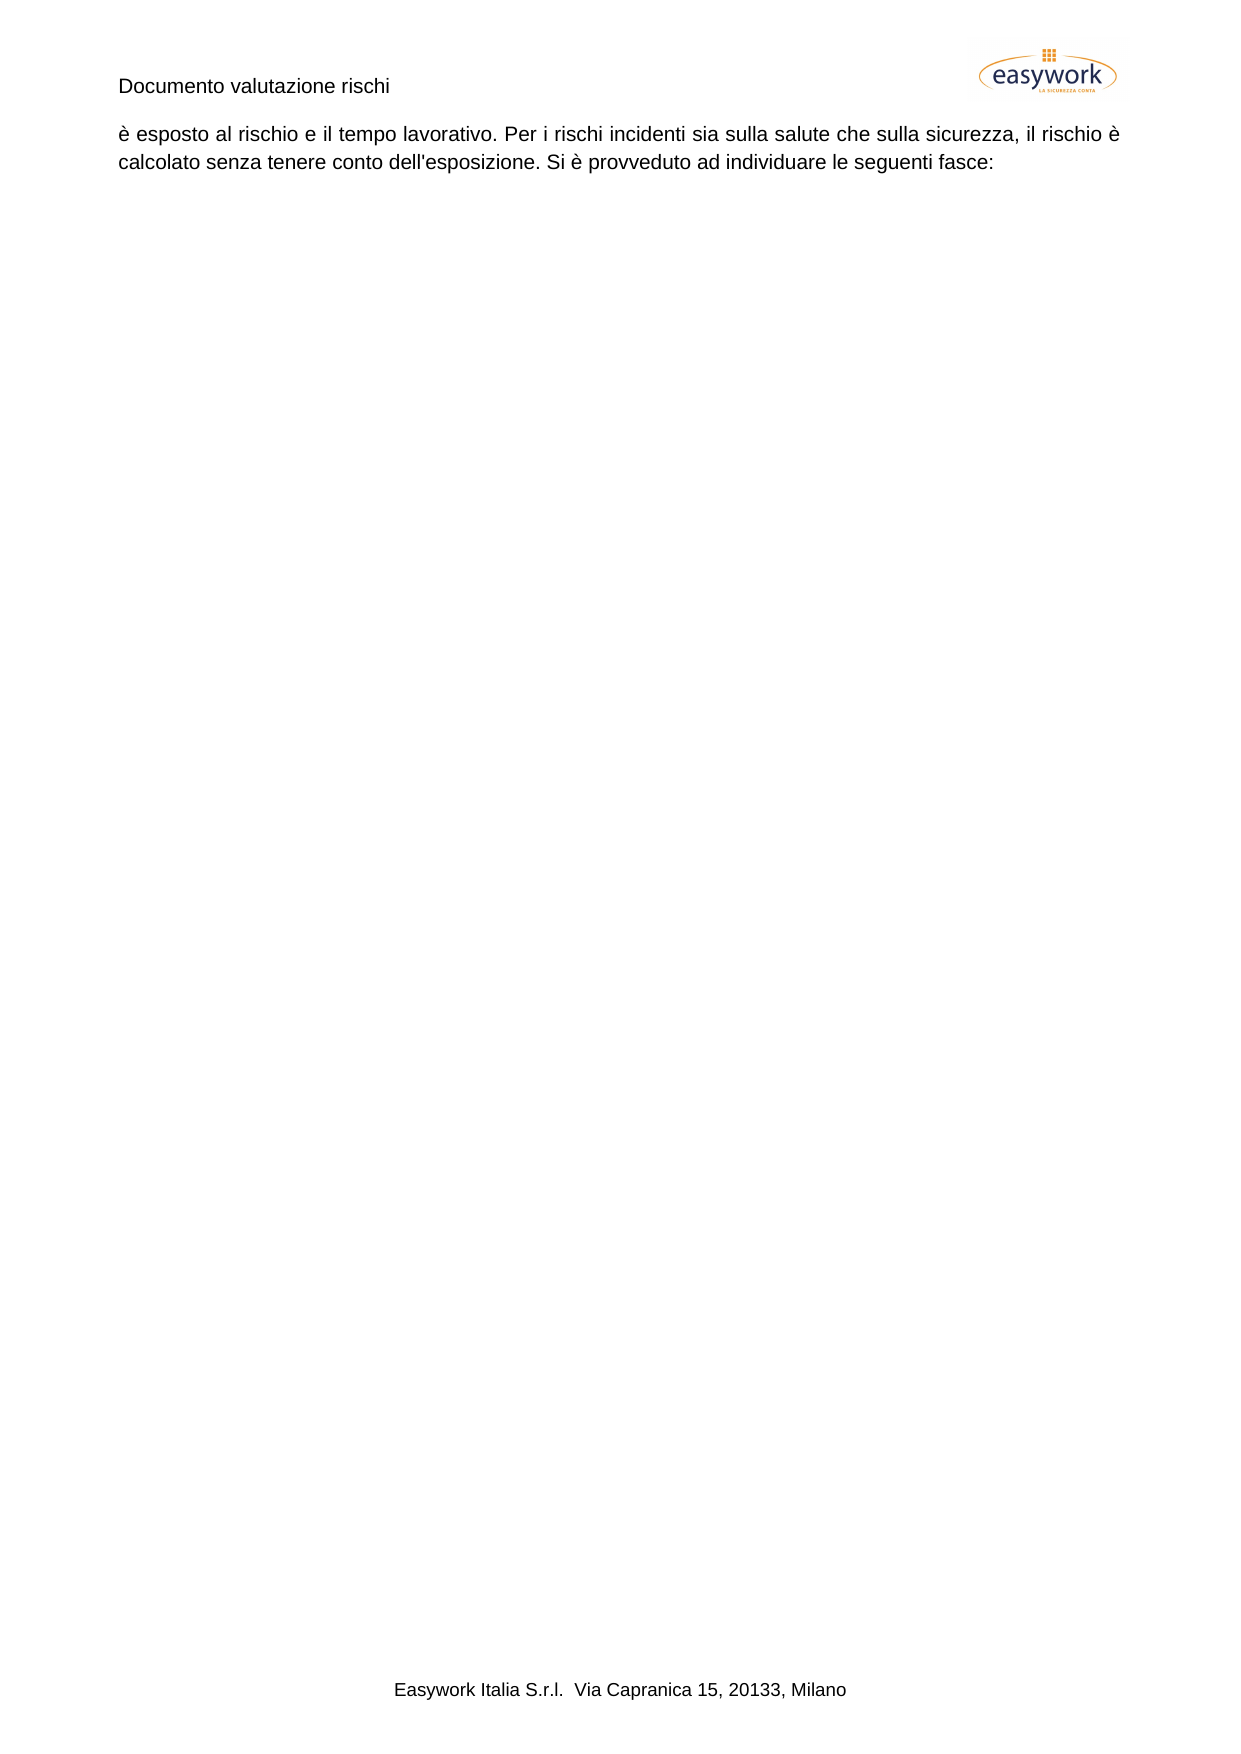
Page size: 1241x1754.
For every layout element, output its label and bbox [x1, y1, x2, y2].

picture [966, 37, 1130, 102]
text [118, 122, 1122, 173]
